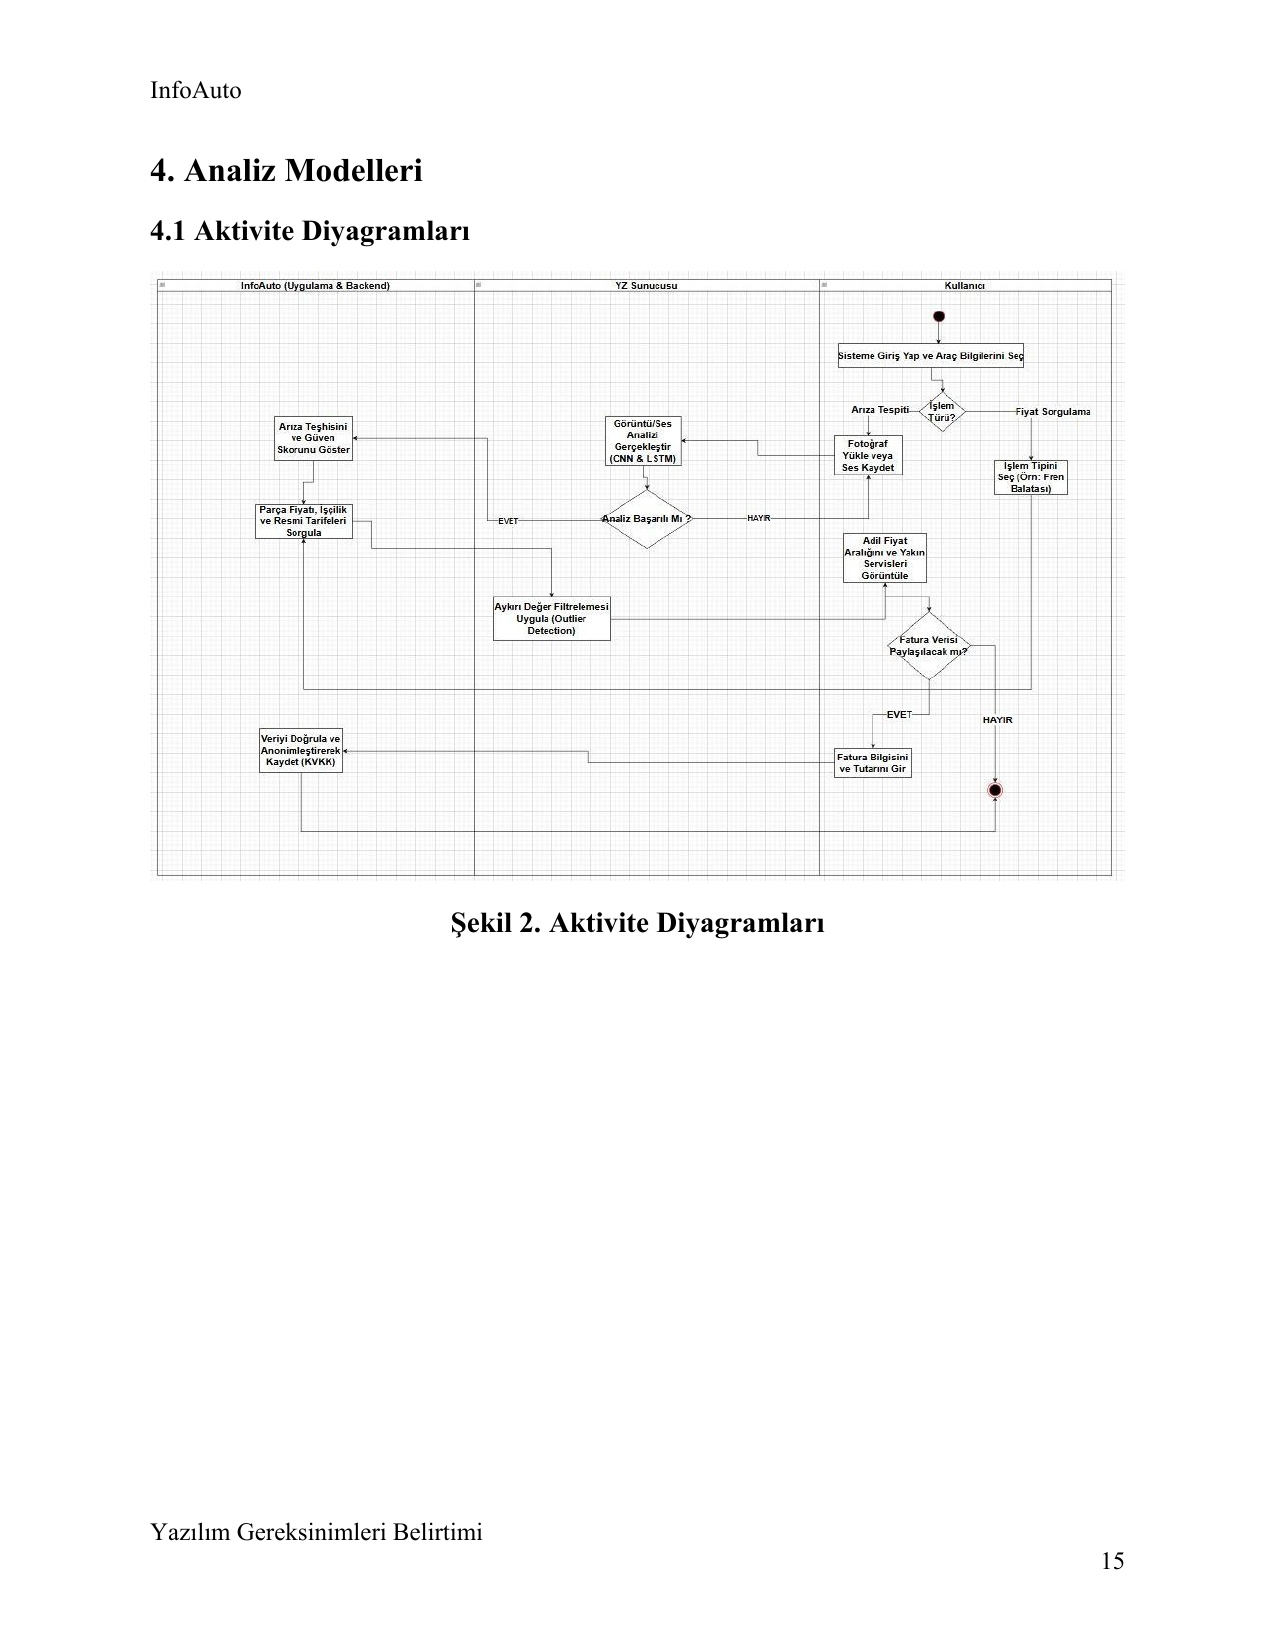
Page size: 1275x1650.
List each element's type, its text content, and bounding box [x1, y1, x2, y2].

text 4. Analiz Modelleri [150, 150, 1125, 188]
text 4.1 Aktivite Diyagramları [150, 213, 1125, 247]
text Şekil 2. Aktivite Diyagramları [150, 905, 1125, 939]
picture [150, 271, 1125, 881]
